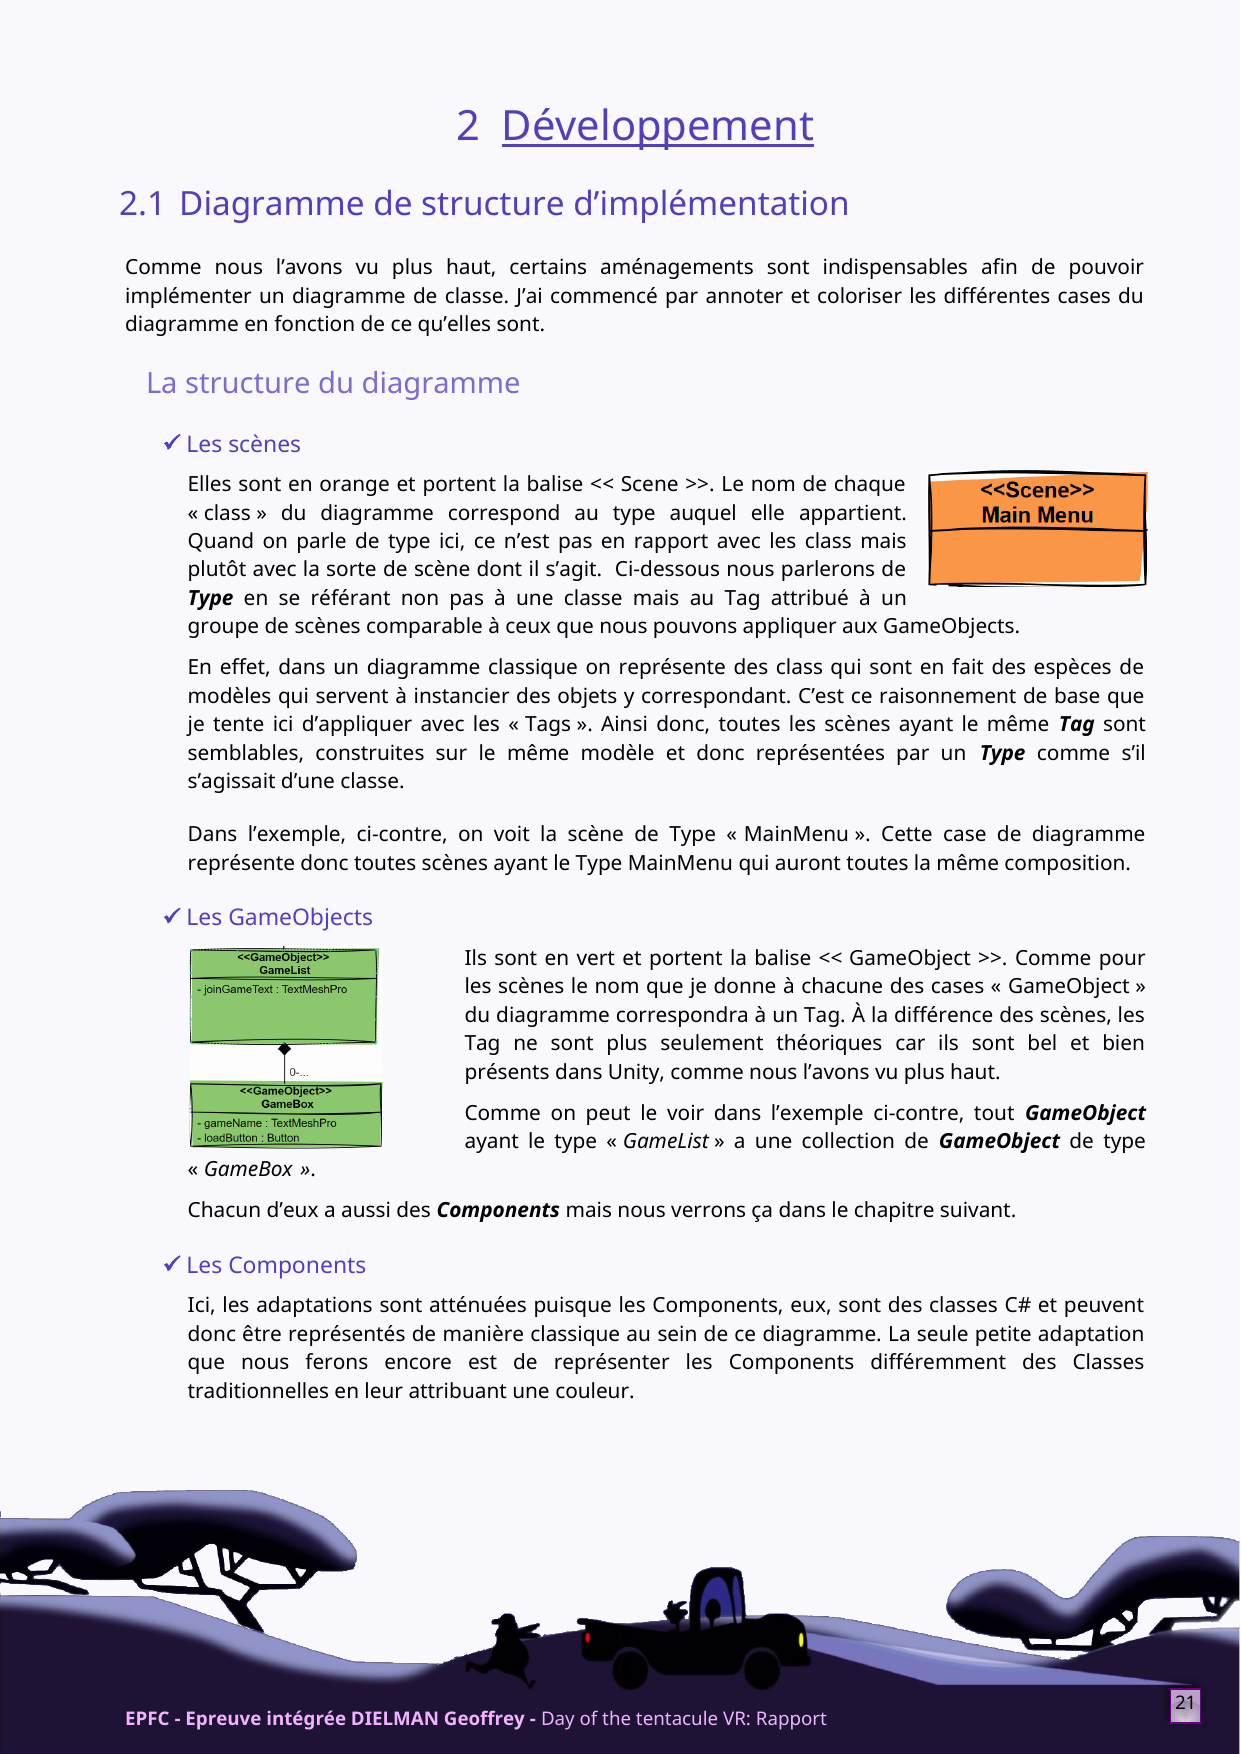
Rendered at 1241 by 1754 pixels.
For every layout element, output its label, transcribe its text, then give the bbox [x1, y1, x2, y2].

subtitle Développement [125, 96, 1146, 153]
picture [189, 946, 384, 1149]
subtitle Les Components [162, 1249, 1146, 1280]
subtitle Les scènes [162, 427, 1146, 459]
text Dans l’exemple, ci-contre, on voit la scène de Type « MainMenu ». Cette case de diagramme représente donc toutes scènes ayant le Type MainMenu qui auront toutes la même composition. [187, 819, 1146, 876]
text En effet, dans un diagramme classique on représente des class qui sont en fait des espèces de modèles qui servent à instancier des objets y correspondant. C’est ce raisonnement de base que je tente ici d’appliquer avec les « Tags ». Ainsi donc, toutes les scènes ayant le même Tag sont semblables, construites sur le même modèle et donc représentées par un Type comme s’il s’agissait d’une classe. [187, 652, 1146, 794]
text Ils sont en vert et portent la balise << GameObject >>. Comme pour les scènes le nom que je donne à chacune des cases « GameObject » du diagramme correspondra à un Tag. À la différence des scènes, les Tag ne sont plus seulement théoriques car ils sont bel et bien présents dans Unity, comme nous l’avons vu plus haut. [187, 943, 1146, 1085]
subtitle Diagramme de structure d’implémentation [119, 180, 1146, 225]
text Elles sont en orange et portent la balise << Scene >>. Le nom de chaque « class » du diagramme correspond au type auquel elle appartient. Quand on parle de type ici, ce n’est pas en rapport avec les class mais plutôt avec la sorte de scène dont il s’agit. Ci-dessous nous parlerons de Type en se référant non pas à une classe mais au Tag attribué à un groupe de scènes comparable à ceux que nous pouvons appliquer aux GameObjects. [187, 469, 1146, 640]
subtitle La structure du diagramme [146, 363, 1146, 402]
subtitle Les GameObjects [162, 901, 1146, 933]
text Comme on peut le voir dans l’exemple ci-contre, tout GameObject ayant le type « GameList » a une collection de GameObject de type « GameBox ». [187, 1098, 1146, 1183]
text Ici, les adaptations sont atténuées puisque les Components, eux, sont des classes C# et peuvent donc être représentés de manière classique au sein de ce diagramme. La seule petite adaptation que nous ferons encore est de représenter les Components différemment des Classes traditionnelles en leur attribuant une couleur. [187, 1291, 1146, 1404]
picture [926, 470, 1148, 587]
text Comme nous l’avons vu plus haut, certains aménagements sont indispensables afin de pouvoir implémenter un diagramme de classe. J’ai commencé par annoter et coloriser les différentes cases du diagramme en fonction de ce qu’elles sont. [125, 252, 1146, 338]
picture [0, 1479, 1240, 1754]
text Chacun d’eux a aussi des Components mais nous verrons ça dans le chapitre suivant. [187, 1196, 1146, 1224]
